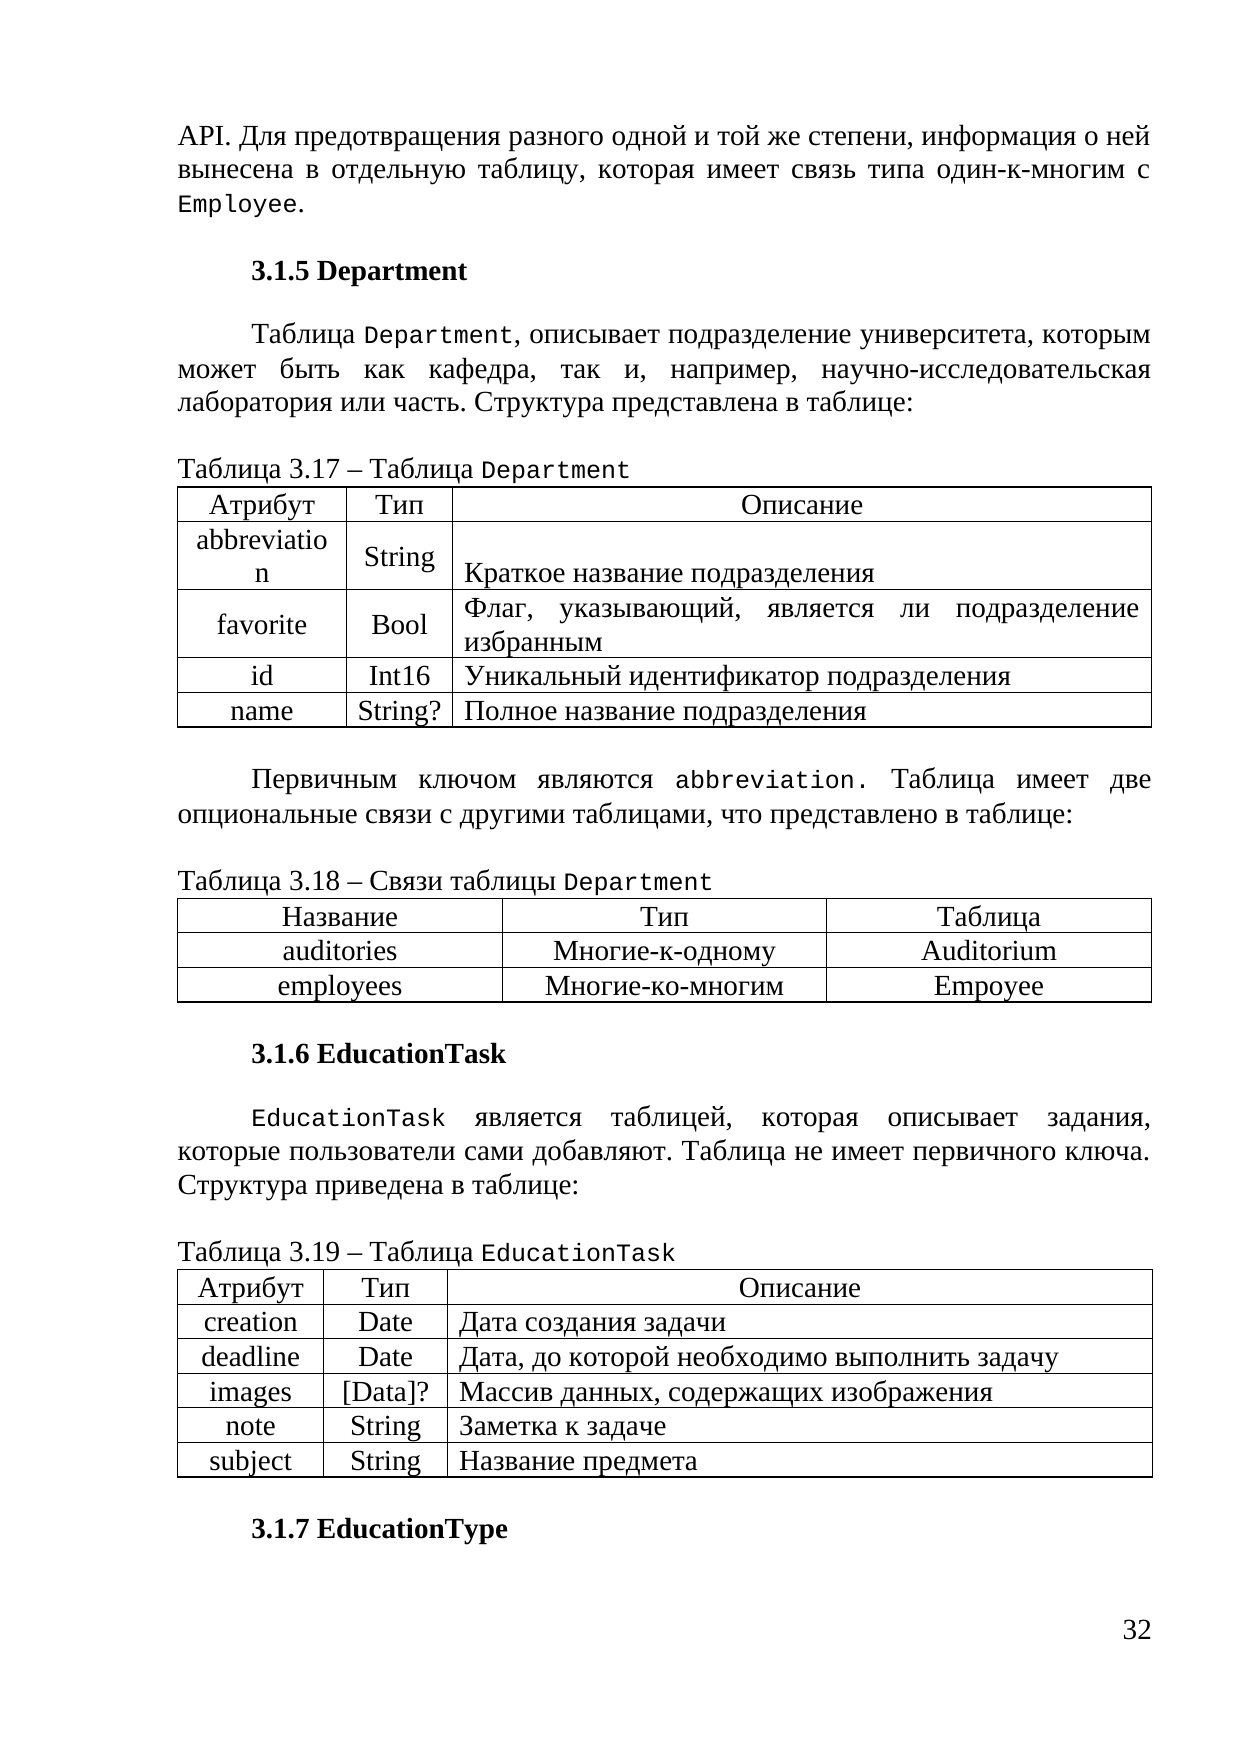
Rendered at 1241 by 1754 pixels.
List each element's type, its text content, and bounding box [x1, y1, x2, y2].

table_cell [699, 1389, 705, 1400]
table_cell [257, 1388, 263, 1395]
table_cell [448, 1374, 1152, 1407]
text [177, 118, 1152, 220]
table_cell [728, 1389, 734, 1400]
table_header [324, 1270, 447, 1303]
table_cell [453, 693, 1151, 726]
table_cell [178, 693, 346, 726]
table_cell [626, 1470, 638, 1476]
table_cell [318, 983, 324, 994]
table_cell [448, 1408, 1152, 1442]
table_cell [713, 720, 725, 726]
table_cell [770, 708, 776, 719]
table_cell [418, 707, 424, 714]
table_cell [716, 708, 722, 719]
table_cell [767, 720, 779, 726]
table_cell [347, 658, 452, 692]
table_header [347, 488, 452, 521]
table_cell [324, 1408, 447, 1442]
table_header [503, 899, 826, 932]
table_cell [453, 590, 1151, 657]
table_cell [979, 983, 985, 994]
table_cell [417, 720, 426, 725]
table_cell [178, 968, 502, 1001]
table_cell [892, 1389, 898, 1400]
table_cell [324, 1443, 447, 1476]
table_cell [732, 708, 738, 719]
subtitle EducationTask [251, 1036, 1152, 1069]
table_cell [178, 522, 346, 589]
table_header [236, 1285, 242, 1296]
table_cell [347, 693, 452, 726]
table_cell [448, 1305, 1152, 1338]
subtitle EducationType [251, 1511, 1152, 1544]
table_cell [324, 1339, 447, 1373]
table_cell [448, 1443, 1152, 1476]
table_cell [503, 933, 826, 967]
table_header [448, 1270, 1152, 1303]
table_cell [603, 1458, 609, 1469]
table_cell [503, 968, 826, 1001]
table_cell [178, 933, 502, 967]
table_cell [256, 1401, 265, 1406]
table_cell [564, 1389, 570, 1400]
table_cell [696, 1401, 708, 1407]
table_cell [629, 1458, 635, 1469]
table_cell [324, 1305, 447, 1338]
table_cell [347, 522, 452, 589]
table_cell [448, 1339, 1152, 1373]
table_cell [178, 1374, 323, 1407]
text Первичным ключом являются abbreviation. Таблица имеет две опциональные связи с другими таблицами, что представлено в таблице: [177, 761, 1152, 829]
text Таблица Department, описывает подразделение университета, которым может быть как кафедра, так и, например, научно-исследовательская лаборатория или часть. Структура представлена в таблице: [177, 316, 1152, 418]
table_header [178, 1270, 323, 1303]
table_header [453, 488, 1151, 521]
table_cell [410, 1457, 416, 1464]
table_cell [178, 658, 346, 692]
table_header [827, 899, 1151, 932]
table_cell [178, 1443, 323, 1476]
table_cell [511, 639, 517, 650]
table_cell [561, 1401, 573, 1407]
text EducationTask является таблицей, которая описывает задания, которые пользователи сами добавляют. Таблица не имеет первичного ключа. Структура приведена в таблице: [177, 1099, 1152, 1201]
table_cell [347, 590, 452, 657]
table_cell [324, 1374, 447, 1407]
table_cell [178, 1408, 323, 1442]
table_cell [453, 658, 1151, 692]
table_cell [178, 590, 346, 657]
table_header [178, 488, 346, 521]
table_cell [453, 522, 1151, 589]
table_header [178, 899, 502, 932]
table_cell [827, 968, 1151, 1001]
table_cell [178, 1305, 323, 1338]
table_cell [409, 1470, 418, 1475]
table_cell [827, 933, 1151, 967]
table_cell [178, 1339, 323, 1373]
subtitle Department [251, 253, 1152, 287]
